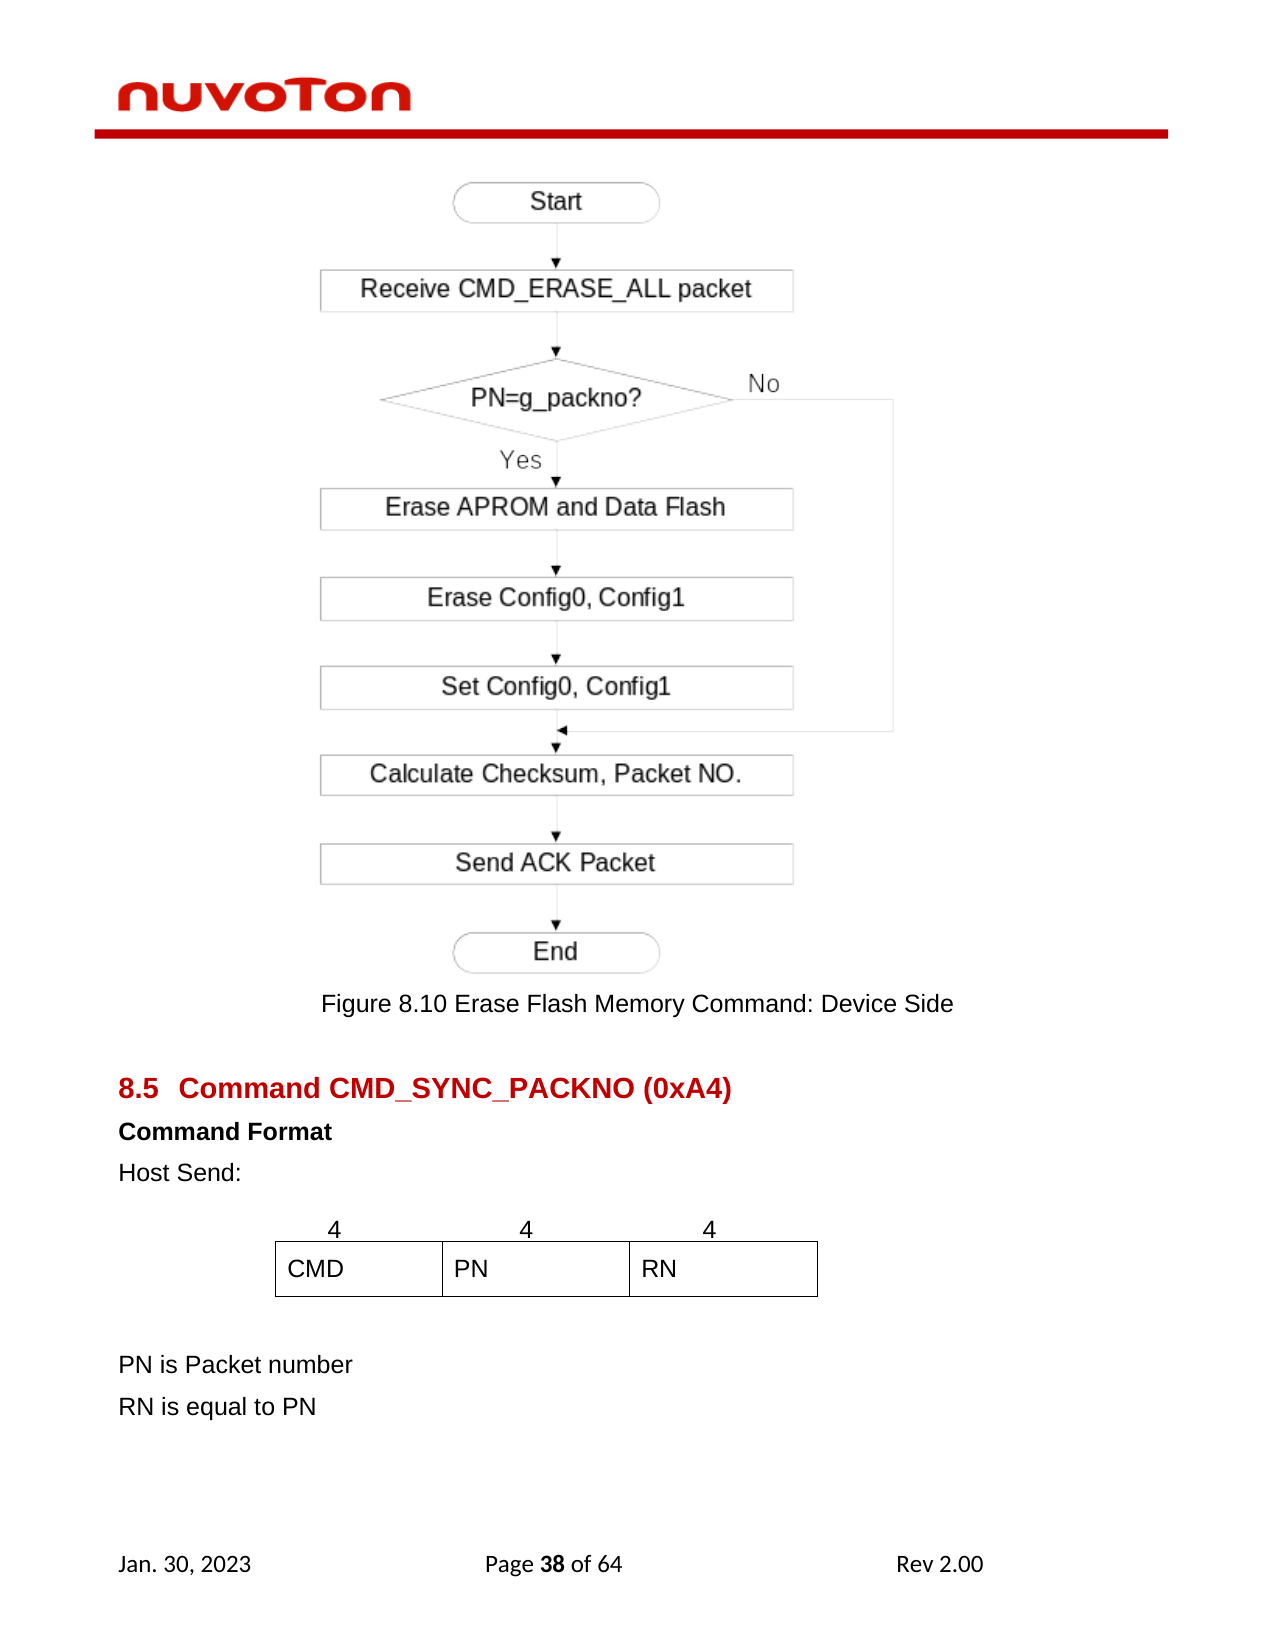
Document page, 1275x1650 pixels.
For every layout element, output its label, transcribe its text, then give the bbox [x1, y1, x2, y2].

table_header CMD [276, 1242, 442, 1296]
text PN is Packet number [118, 1350, 1157, 1379]
picture [110, 73, 422, 117]
table_header RN [630, 1242, 817, 1296]
text Host Send: [118, 1158, 1157, 1187]
text Figure 8.10 Erase Flash Memory Command: Device Side [118, 988, 1157, 1017]
subtitle Command CMD_SYNC_PACKNO (0xA4) [118, 1071, 1157, 1104]
table_header PN [443, 1242, 629, 1296]
text RN is equal to PN [118, 1392, 1157, 1420]
text Command Format [118, 1117, 1157, 1146]
